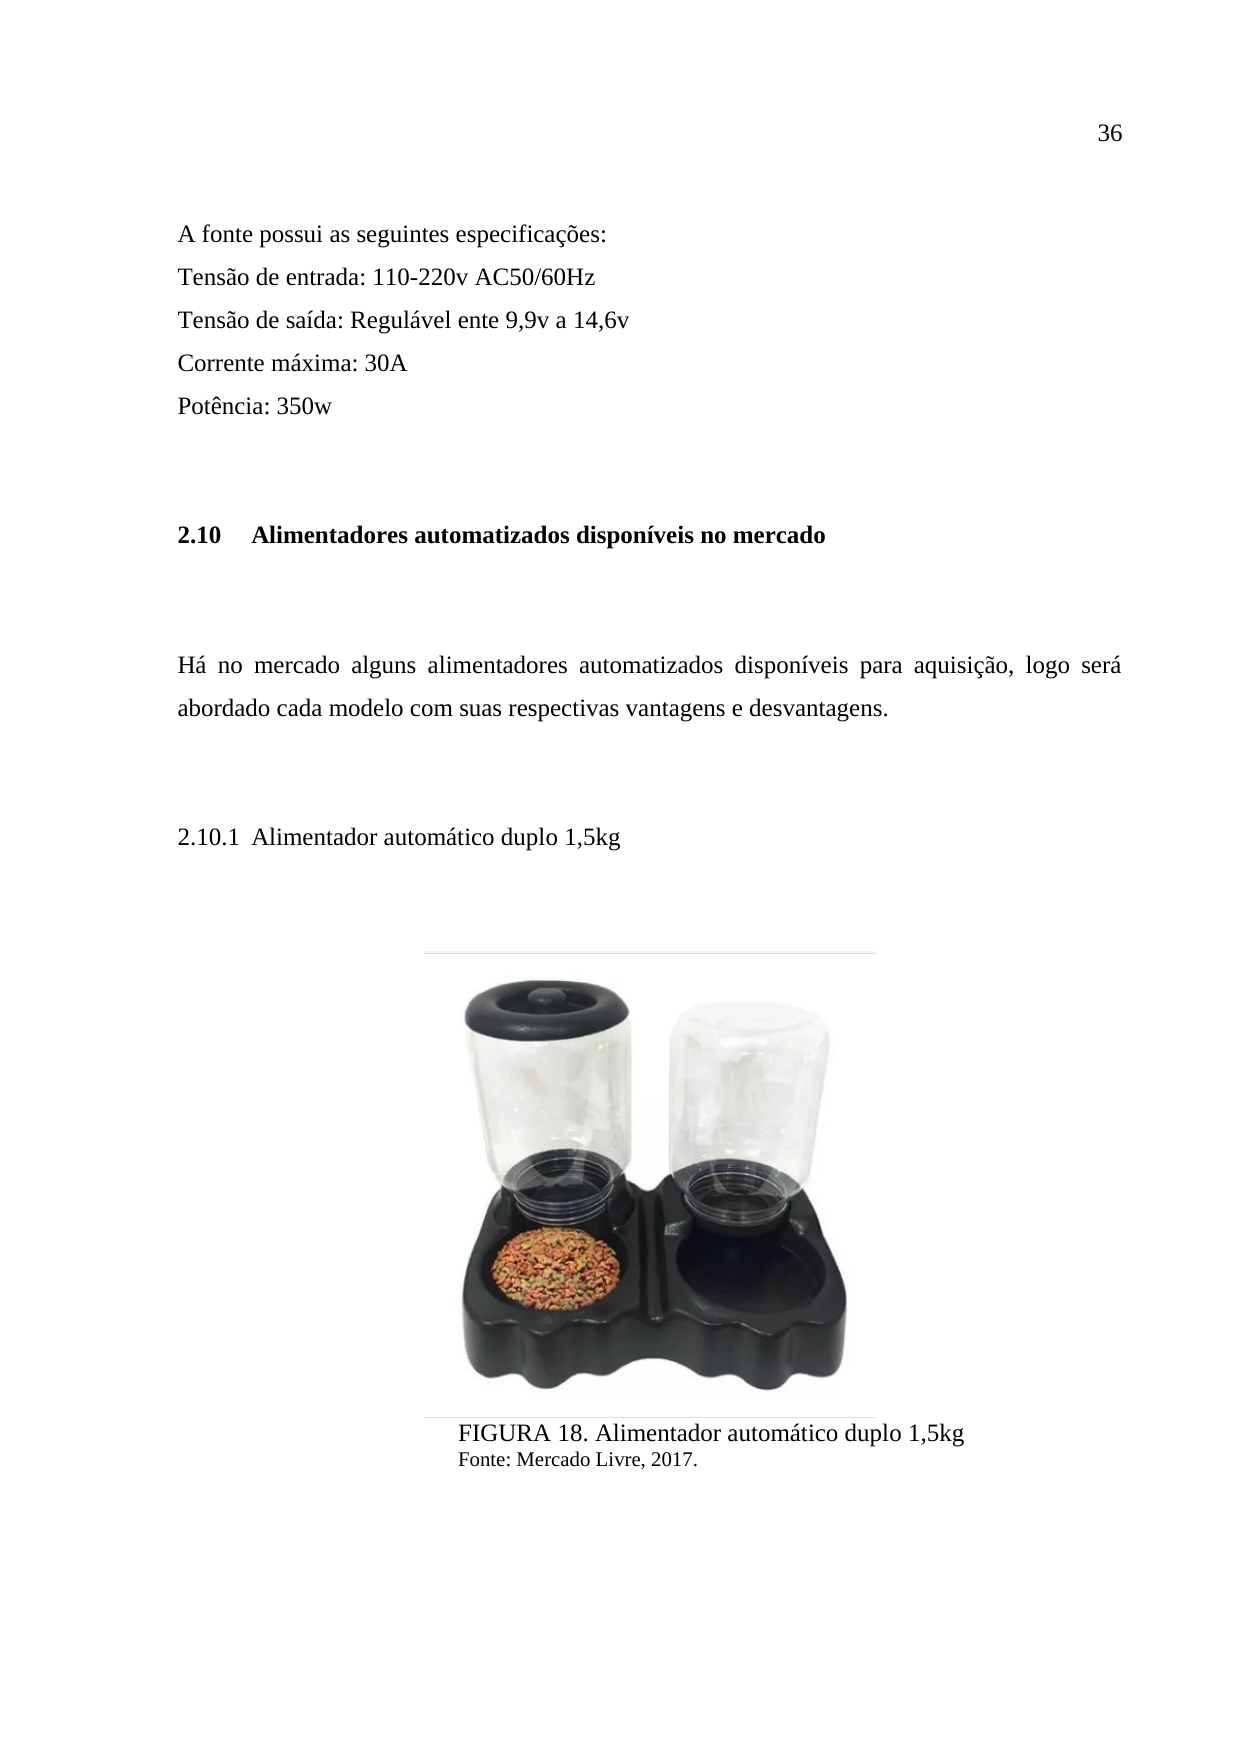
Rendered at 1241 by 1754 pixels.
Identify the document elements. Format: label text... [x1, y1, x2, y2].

picture [423, 951, 876, 1418]
text A fonte possui as seguintes especificações: [177, 219, 1122, 247]
text Há no mercado alguns alimentadores automatizados disponíveis para aquisição, logo será abordado cada modelo com suas respectivas vantagens e desvantagens. [177, 650, 1122, 722]
text Tensão de saída: Regulável ente 9,9v a 14,6v [177, 305, 1122, 334]
text Tensão de entrada: 110-220v AC50/60Hz [177, 262, 1122, 291]
text FIGURA 18. Alimentador automático duplo 1,5kg [458, 1418, 1122, 1447]
subtitle 2.10.1 Alimentador automático duplo 1,5kg [177, 822, 1122, 851]
text Corrente máxima: 30A [177, 348, 1122, 377]
text Potência: 350w [177, 391, 1122, 420]
subtitle 2.10 Alimentadores automatizados disponíveis no mercado [177, 521, 1122, 549]
text Fonte: Mercado Livre, 2017. [458, 1447, 1122, 1471]
